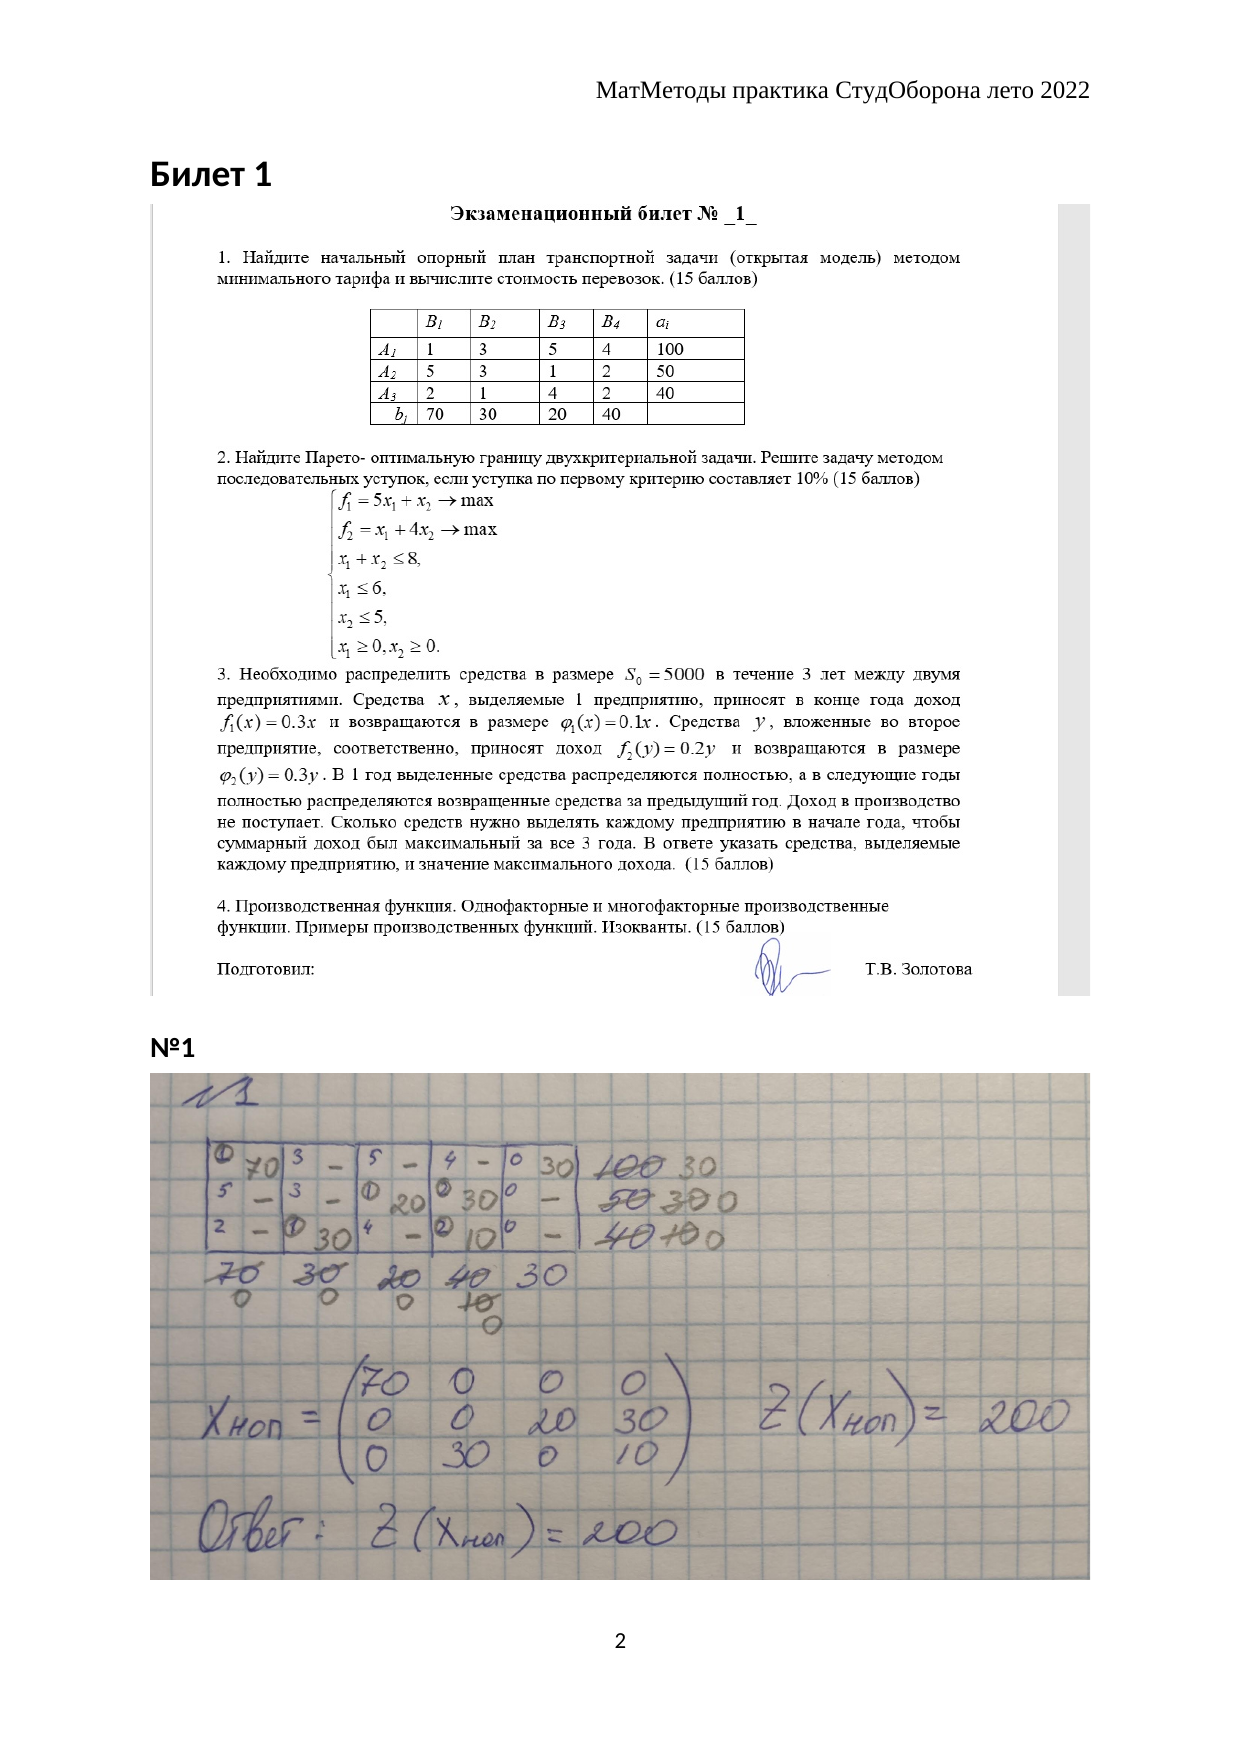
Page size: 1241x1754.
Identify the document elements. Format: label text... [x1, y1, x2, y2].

subtitle №1 [150, 1029, 1090, 1065]
picture [150, 204, 1091, 996]
subtitle Билет 1 [150, 150, 1090, 196]
picture [150, 1073, 1091, 1580]
